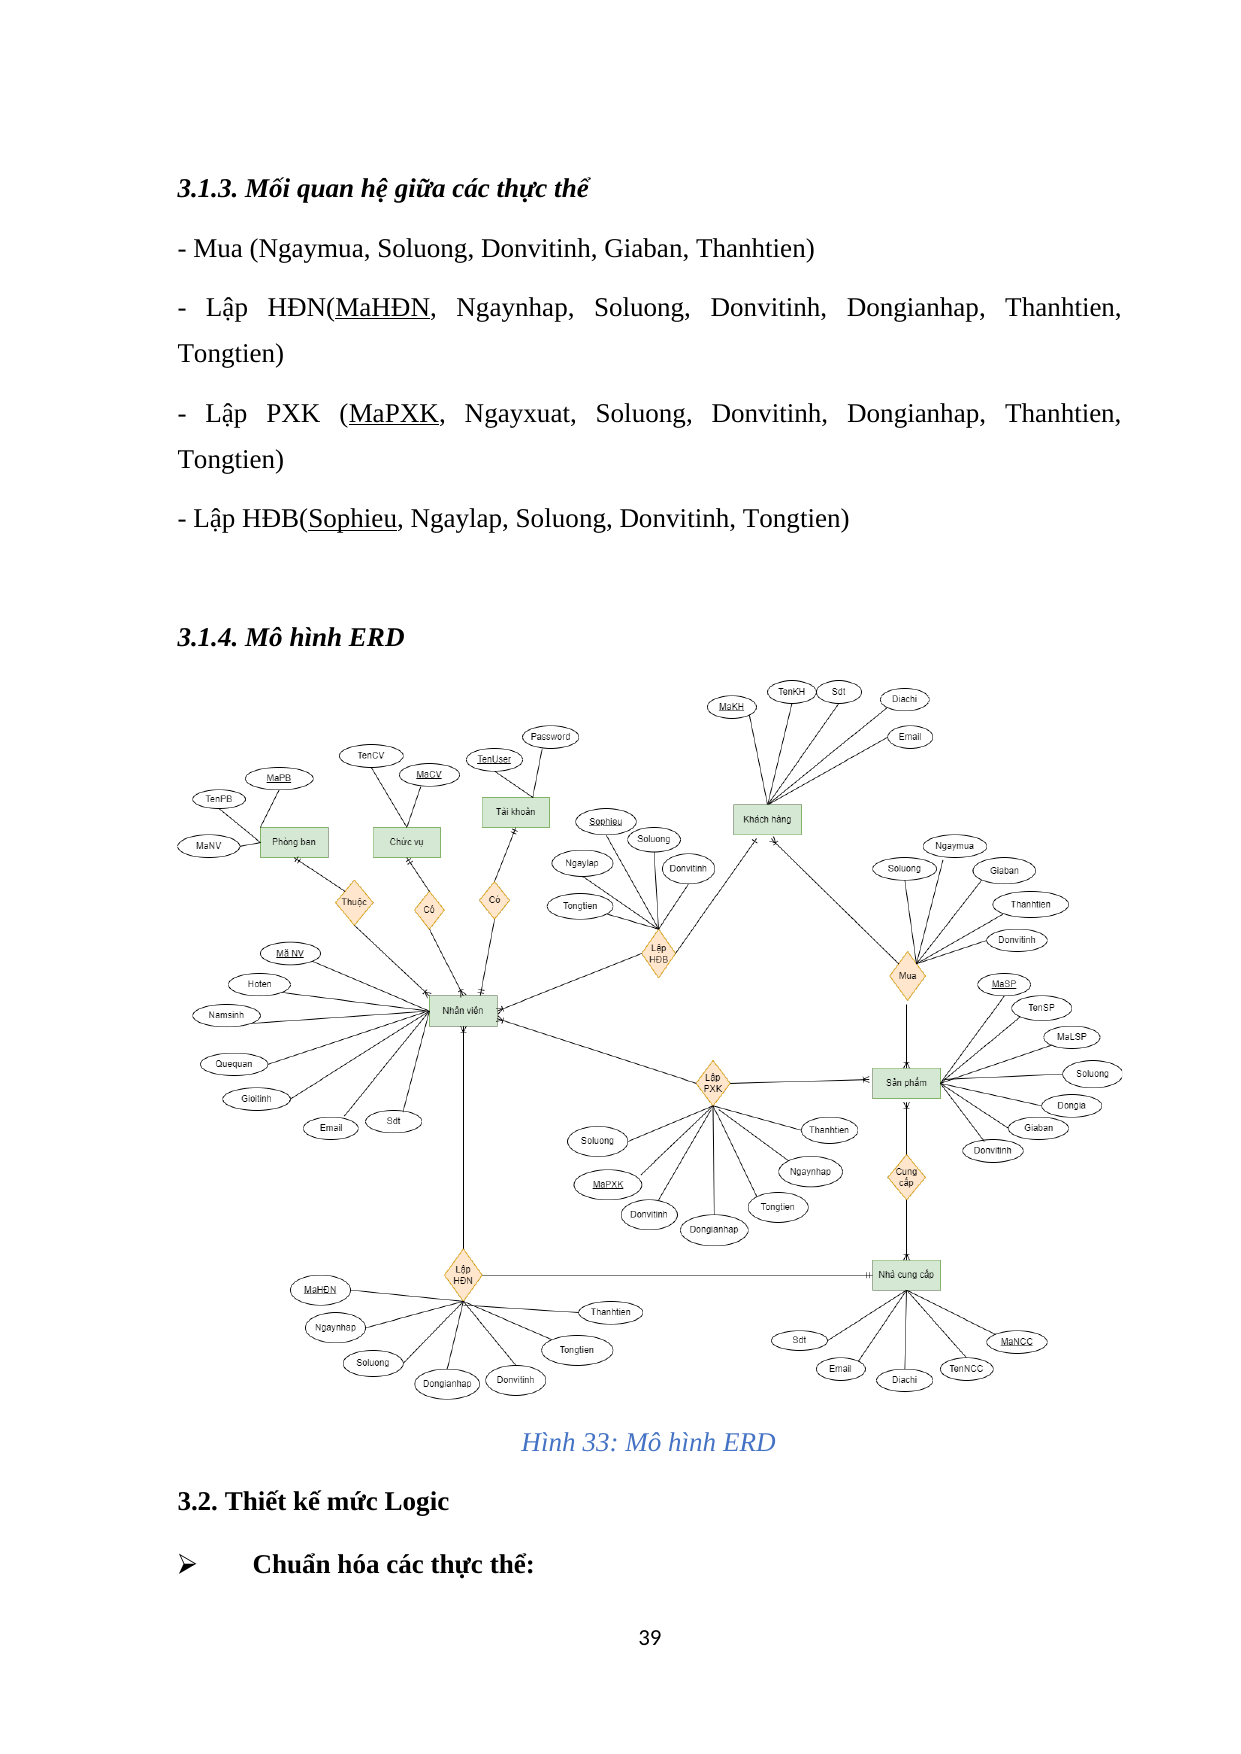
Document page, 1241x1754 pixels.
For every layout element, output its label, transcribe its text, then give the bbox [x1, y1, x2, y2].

text - Lập HĐN(MaHĐN, Ngaynhap, Soluong, Donvitinh, Dongianhap, Thanhtien, Tongtien) [177, 291, 1122, 369]
text - Mua (Ngaymua, Soluong, Donvitinh, Giaban, Thanhtien) [177, 232, 1122, 263]
text Hình 33: Mô hình ERD [177, 1426, 1122, 1457]
subtitle 3.1.3. Mối quan hệ giữa các thực thể [177, 173, 1122, 204]
text - Lập HĐB(Sophieu, Ngaylap, Soluong, Donvitinh, Tongtien) [177, 503, 1122, 534]
text ⮚ Chuẩn hóa các thực thể: [177, 1544, 1122, 1581]
subtitle 3.2. Thiết kế mức Logic [177, 1485, 1122, 1516]
picture [177, 680, 1123, 1400]
subtitle 3.1.4. Mô hình ERD [177, 621, 1122, 652]
text - Lập PXK (MaPXK, Ngayxuat, Soluong, Donvitinh, Dongianhap, Thanhtien, Tongtien) [177, 397, 1122, 474]
